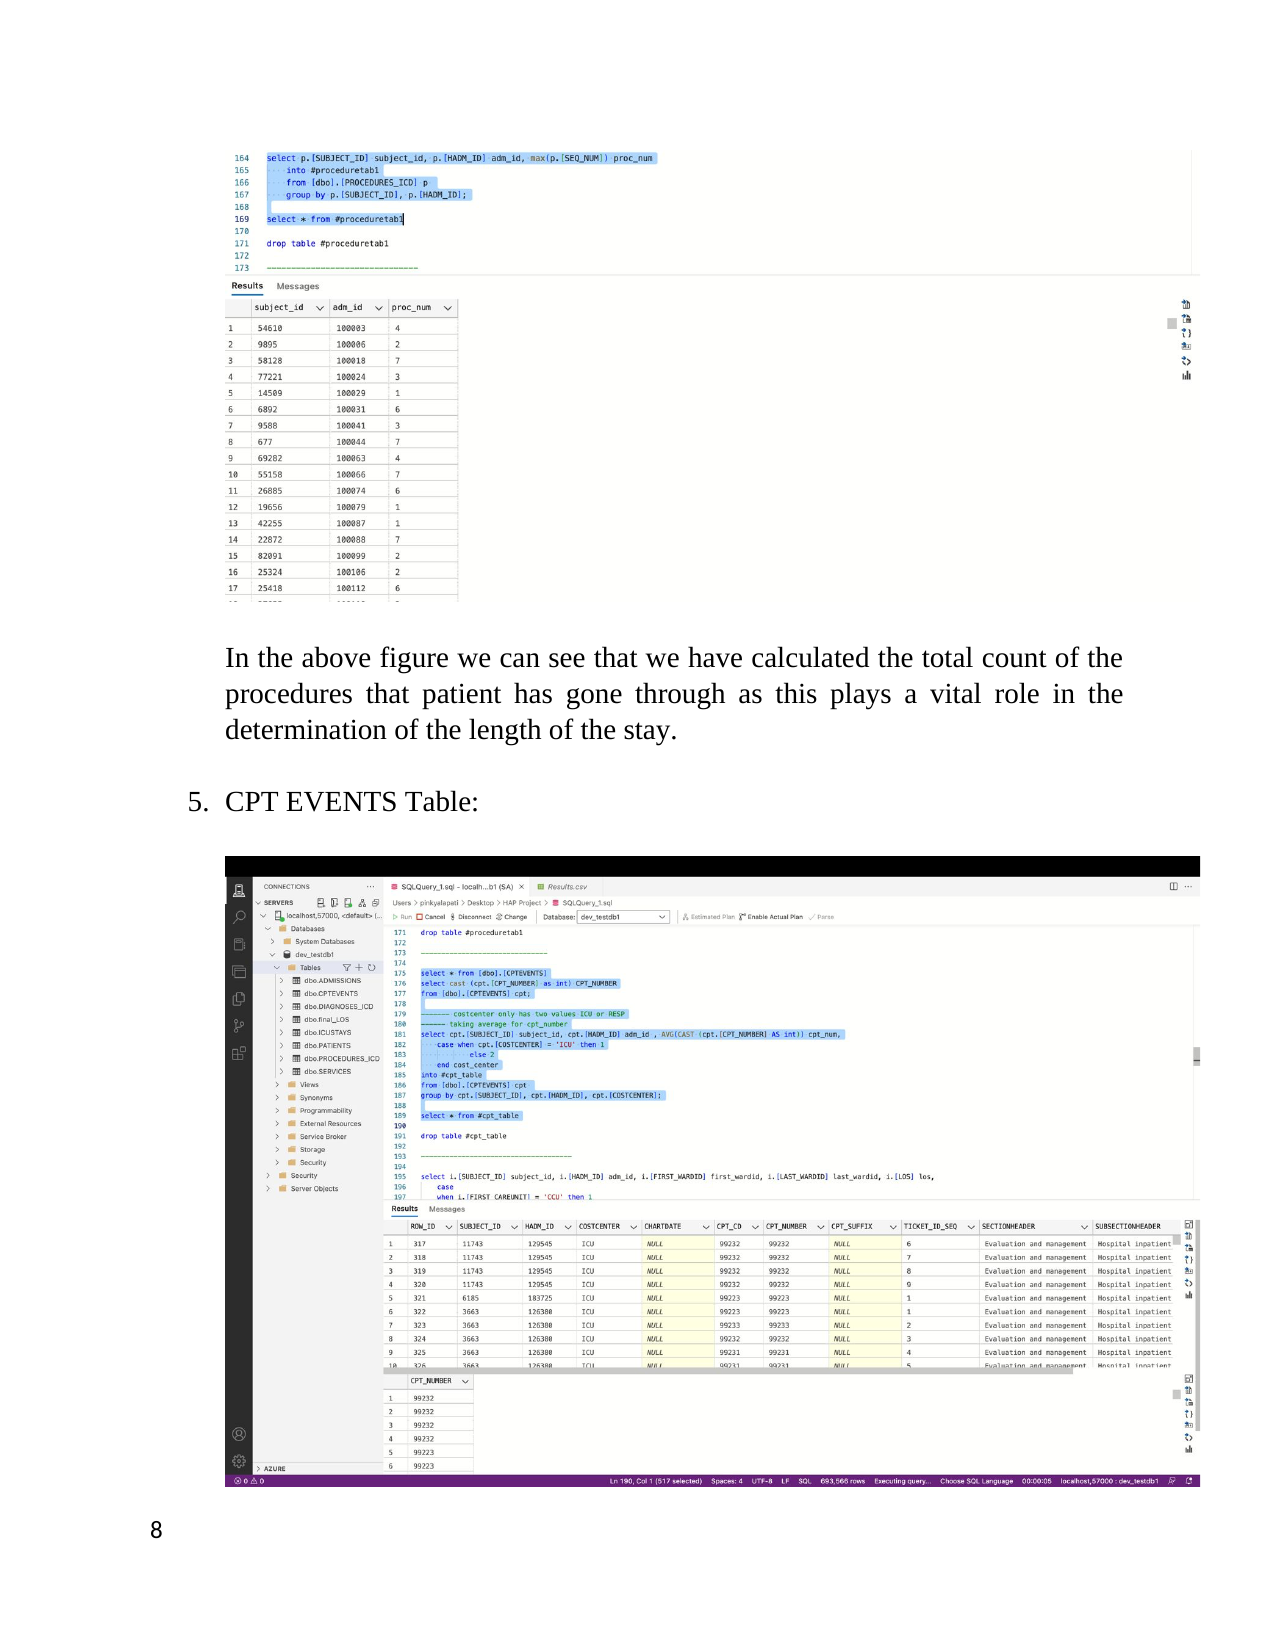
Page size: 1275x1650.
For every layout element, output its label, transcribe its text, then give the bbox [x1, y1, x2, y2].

picture [225, 856, 1200, 1487]
list CPT EVENTS Table: [187, 784, 1125, 818]
picture [225, 150, 1200, 602]
list In the above figure we can see that we have calculated the total count of the procedures that patient has gone through as this plays a vital role in the determination of the length of the stay. [225, 640, 1125, 746]
